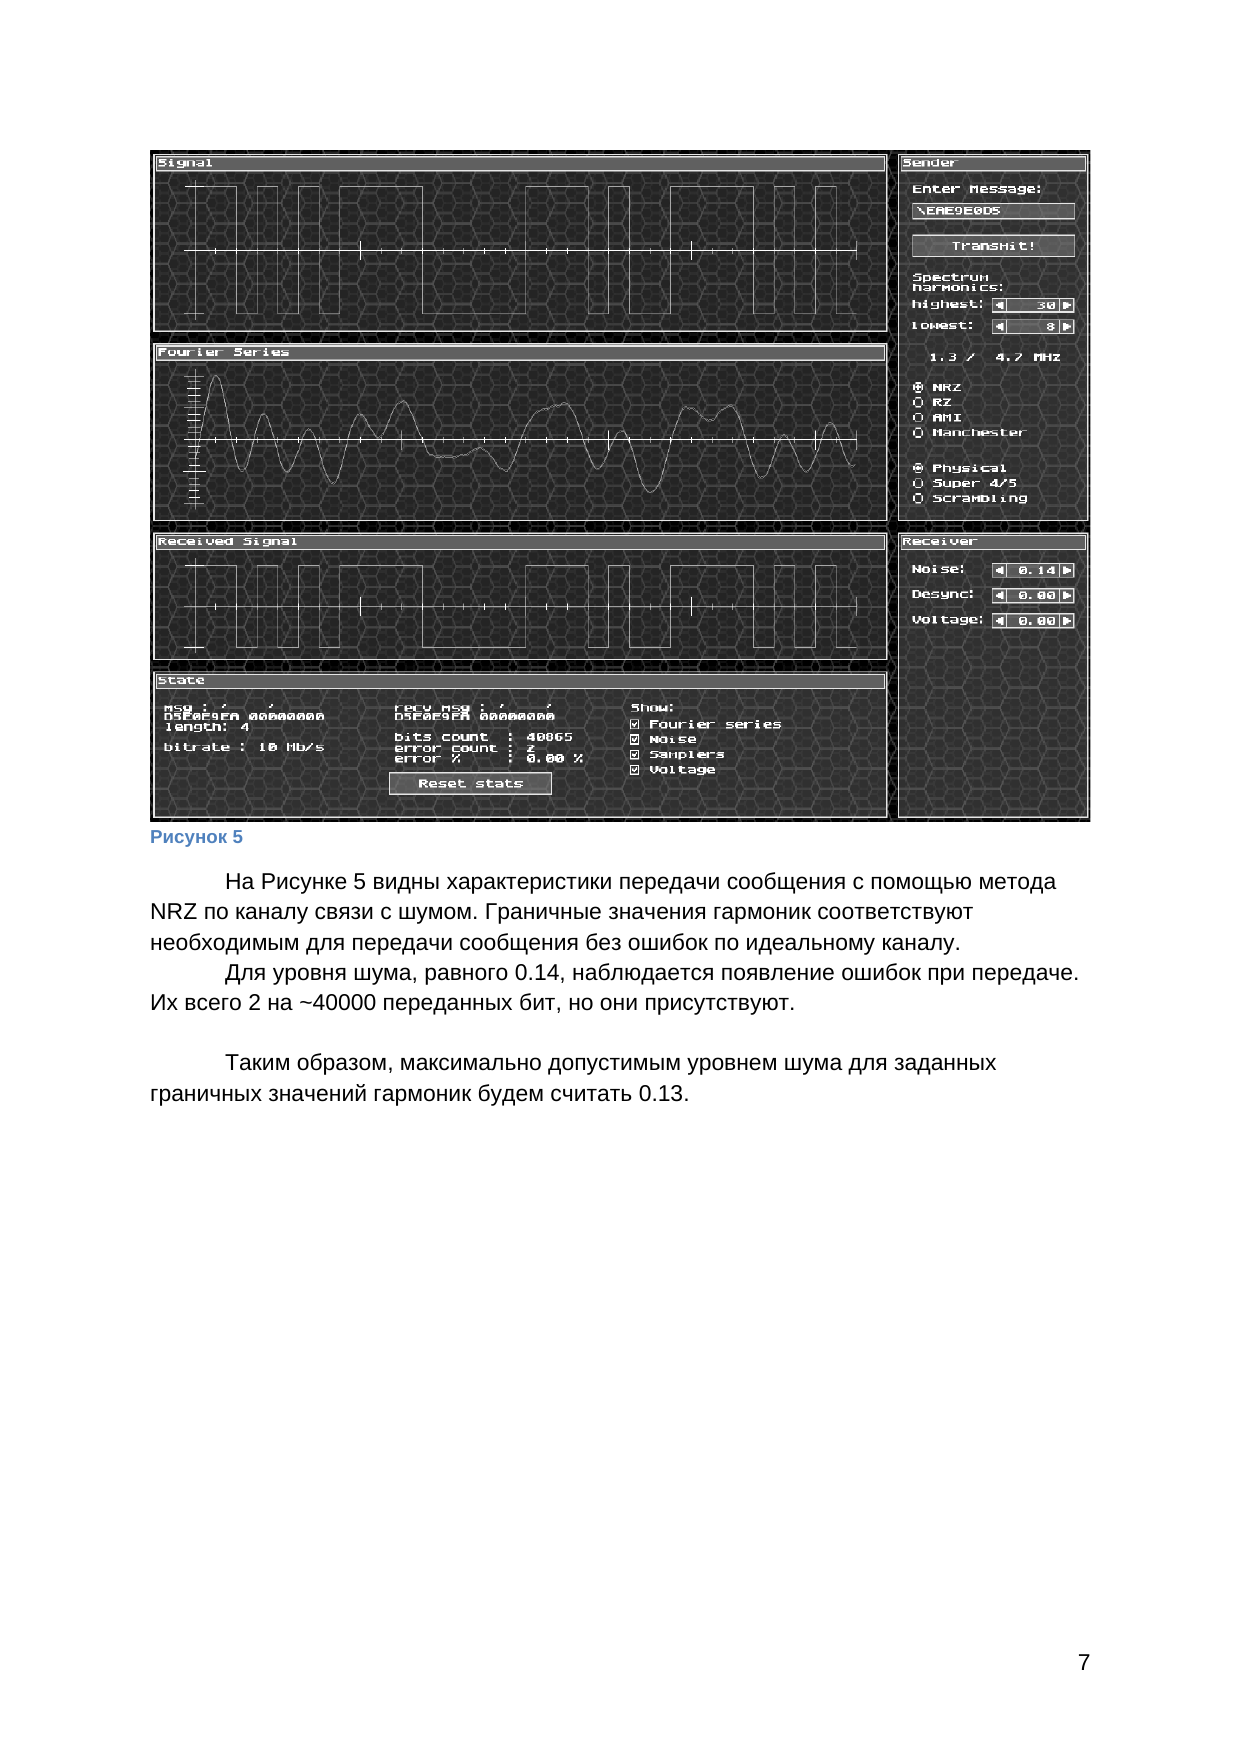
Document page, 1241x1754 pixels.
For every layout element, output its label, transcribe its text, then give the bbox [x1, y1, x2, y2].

picture [150, 150, 1091, 822]
text Таким образом, максимально допустимым уровнем шума для заданных граничных значений гармоник будем считать 0.13. [150, 1049, 1090, 1106]
text Для уровня шума, равного 0.14, наблюдается появление ошибок при передаче. Их всего 2 на ~40000 переданных бит, но они присутствуют. [150, 959, 1090, 1015]
text На Рисунке 5 видны характеристики передачи сообщения с помощью метода NRZ по каналу связи с шумом. Граничные значения гармоник соответствуют необходимым для передачи сообщения без ошибок по идеальному каналу. [150, 868, 1090, 955]
text Рисунок 5 [150, 826, 1090, 847]
